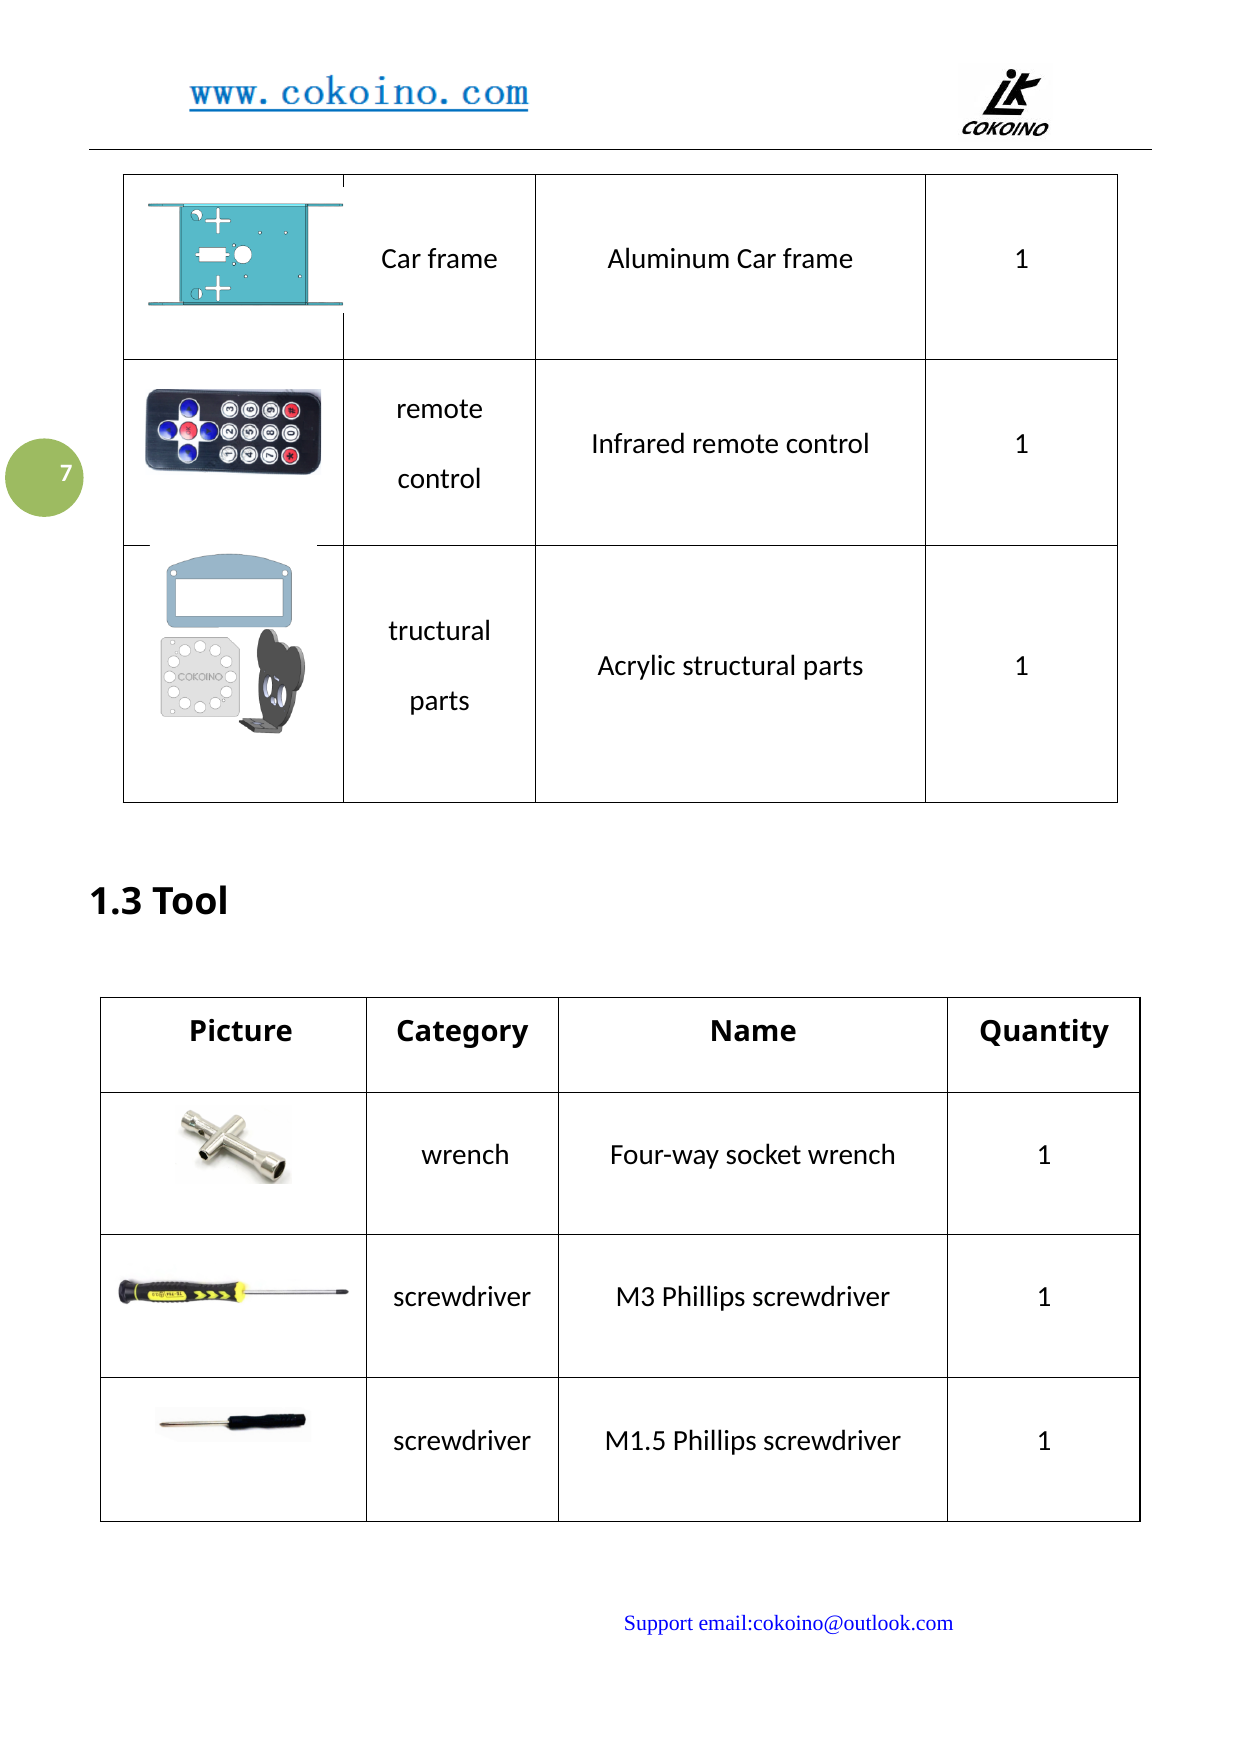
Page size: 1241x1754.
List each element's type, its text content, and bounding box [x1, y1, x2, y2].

picture [134, 187, 349, 313]
table_header Quantity [948, 998, 1139, 1092]
table_cell [101, 1093, 366, 1233]
table_cell [124, 175, 343, 359]
picture [149, 545, 317, 742]
table_cell 1 [926, 546, 1117, 802]
table_cell [101, 1235, 366, 1377]
table_header Category [367, 998, 558, 1092]
subtitle 1.3 Tool [88, 867, 1152, 932]
table_cell 1 [948, 1093, 1139, 1233]
table_cell 1 [948, 1378, 1139, 1521]
table_header Picture [101, 998, 366, 1092]
table_cell wrench [367, 1093, 558, 1233]
picture [187, 41, 552, 142]
table_cell Car frame [344, 175, 535, 359]
table_cell 1 [948, 1235, 1139, 1377]
table_cell M1.5 Phillips screwdriver [559, 1378, 947, 1521]
picture [174, 1105, 292, 1184]
picture [957, 63, 1053, 142]
table_cell [101, 1378, 366, 1521]
table_cell Acrylic structural parts [536, 546, 925, 802]
table_cell [124, 360, 343, 544]
picture [111, 1263, 355, 1322]
table_cell screwdriver [367, 1378, 558, 1521]
table_cell Infrared remote control [536, 360, 925, 544]
table_cell M3 Phillips screwdriver [559, 1235, 947, 1377]
table_cell screwdriver [367, 1235, 558, 1377]
table_cell Four-way socket wrench [559, 1093, 947, 1233]
table_cell tructural parts [344, 546, 535, 802]
table_cell 1 [926, 175, 1117, 359]
picture [155, 1407, 312, 1442]
table_cell Aluminum Car frame [536, 175, 925, 359]
table_cell [124, 546, 343, 802]
table_cell remote control [344, 360, 535, 544]
picture [145, 389, 322, 475]
table_header Name [559, 998, 947, 1092]
table_cell 1 [926, 360, 1117, 544]
